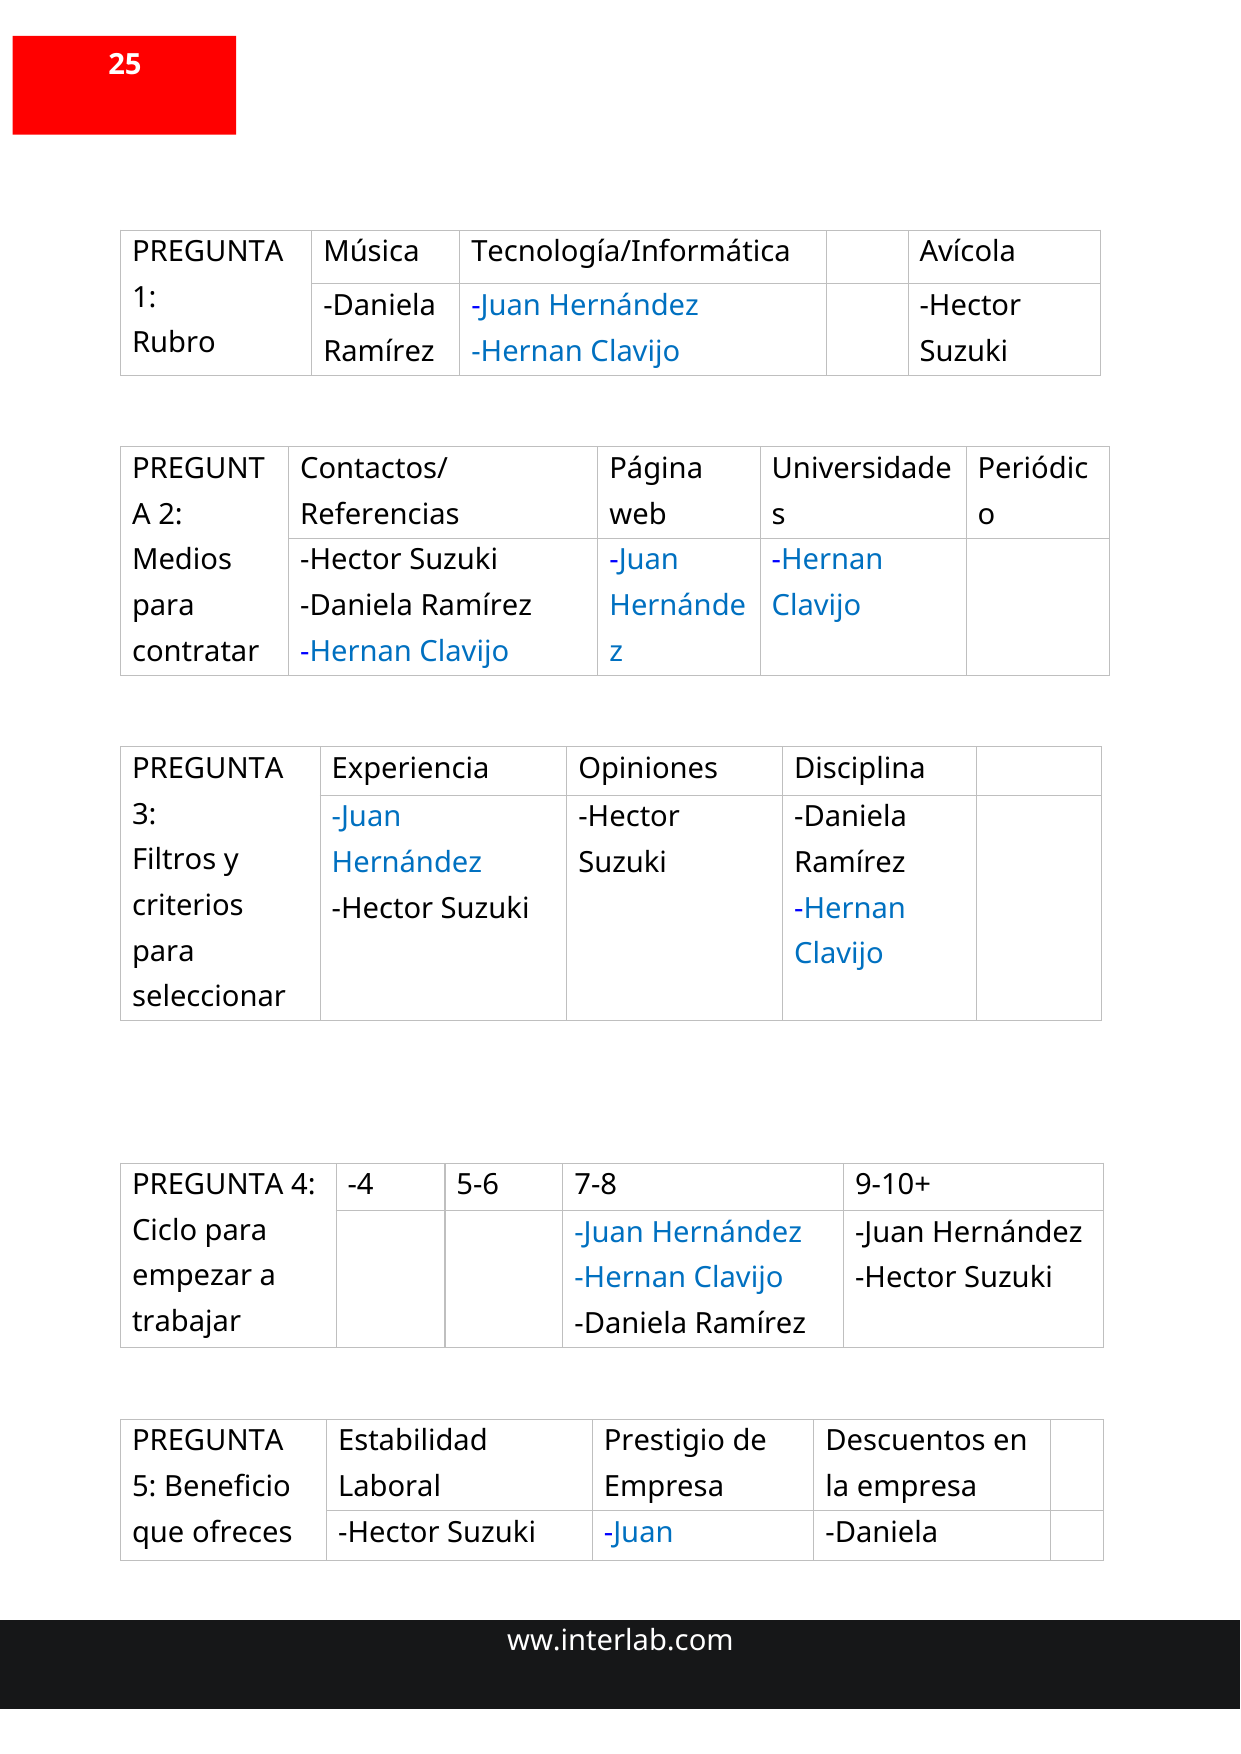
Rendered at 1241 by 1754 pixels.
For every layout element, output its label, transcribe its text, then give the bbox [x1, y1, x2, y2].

table_header 9-10+ [844, 1164, 1103, 1210]
table_cell [977, 796, 1101, 1020]
table_header Descuentos en la empresa [814, 1420, 1050, 1510]
table_header Avícola [909, 231, 1100, 283]
table_header Prestigio de Empresa [593, 1420, 813, 1510]
table_cell -Daniela Ramírez -Hernan Clavijo [783, 796, 976, 1020]
table_header Contactos/Referencias [289, 447, 597, 538]
table_cell [827, 284, 908, 374]
table_cell [337, 1211, 444, 1347]
table_cell -Hector Suzuki -Daniela Ramírez -Hernan Clavijo [289, 539, 597, 674]
table_header PREGUNTA 5: Beneficio que ofreces [121, 1420, 326, 1560]
table_cell -Daniela Ramírez [814, 1511, 1050, 1560]
table_header 7-8 [563, 1164, 843, 1210]
table_header Página web [598, 447, 760, 538]
table_cell -Juan Hernández -Hector Suzuki [844, 1211, 1103, 1347]
table_cell -Juan Hernández -Hernan Clavijo -Daniela Ramírez [563, 1211, 843, 1347]
table_header [1051, 1420, 1103, 1510]
table_header Experiencia [321, 747, 566, 795]
table_header PREGUNTA 3: Filtros y criterios para seleccionar [121, 747, 320, 1020]
table_cell -Juan Hernández [593, 1511, 813, 1560]
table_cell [327, 1511, 592, 1560]
table_header Periódico [967, 447, 1109, 538]
table_header PREGUNTA 1: Rubro [121, 231, 311, 374]
table_header Disciplina [783, 747, 976, 795]
table_cell -Juan Hernández -Hector Suzuki [321, 796, 566, 1020]
table_cell [446, 1211, 562, 1347]
table_header Música [312, 231, 459, 283]
table_header [827, 231, 908, 283]
table_cell -Hernan Clavijo [761, 539, 966, 674]
table_header [977, 747, 1101, 795]
table_header Universidades [761, 447, 966, 538]
table_header Tecnología/Informática [460, 231, 826, 283]
table_header -4 [337, 1164, 444, 1210]
table_header Estabilidad Laboral [327, 1420, 592, 1510]
table_cell [967, 539, 1109, 674]
table_cell -Daniela Ramírez [312, 284, 459, 374]
table_cell -Juan Hernández [598, 539, 760, 674]
table_cell -Juan Hernández -Hernan Clavijo [460, 284, 826, 374]
table_header PREGUNTA 2: Medios para contratar [121, 447, 288, 674]
table_header Opiniones [567, 747, 782, 795]
table_header PREGUNTA 4: Ciclo para empezar a trabajar [121, 1164, 336, 1347]
table_cell [1051, 1511, 1103, 1560]
table_cell -Hector Suzuki [567, 796, 782, 1020]
table_cell -Hector Suzuki [909, 284, 1100, 374]
table_header 5-6 [446, 1164, 562, 1210]
